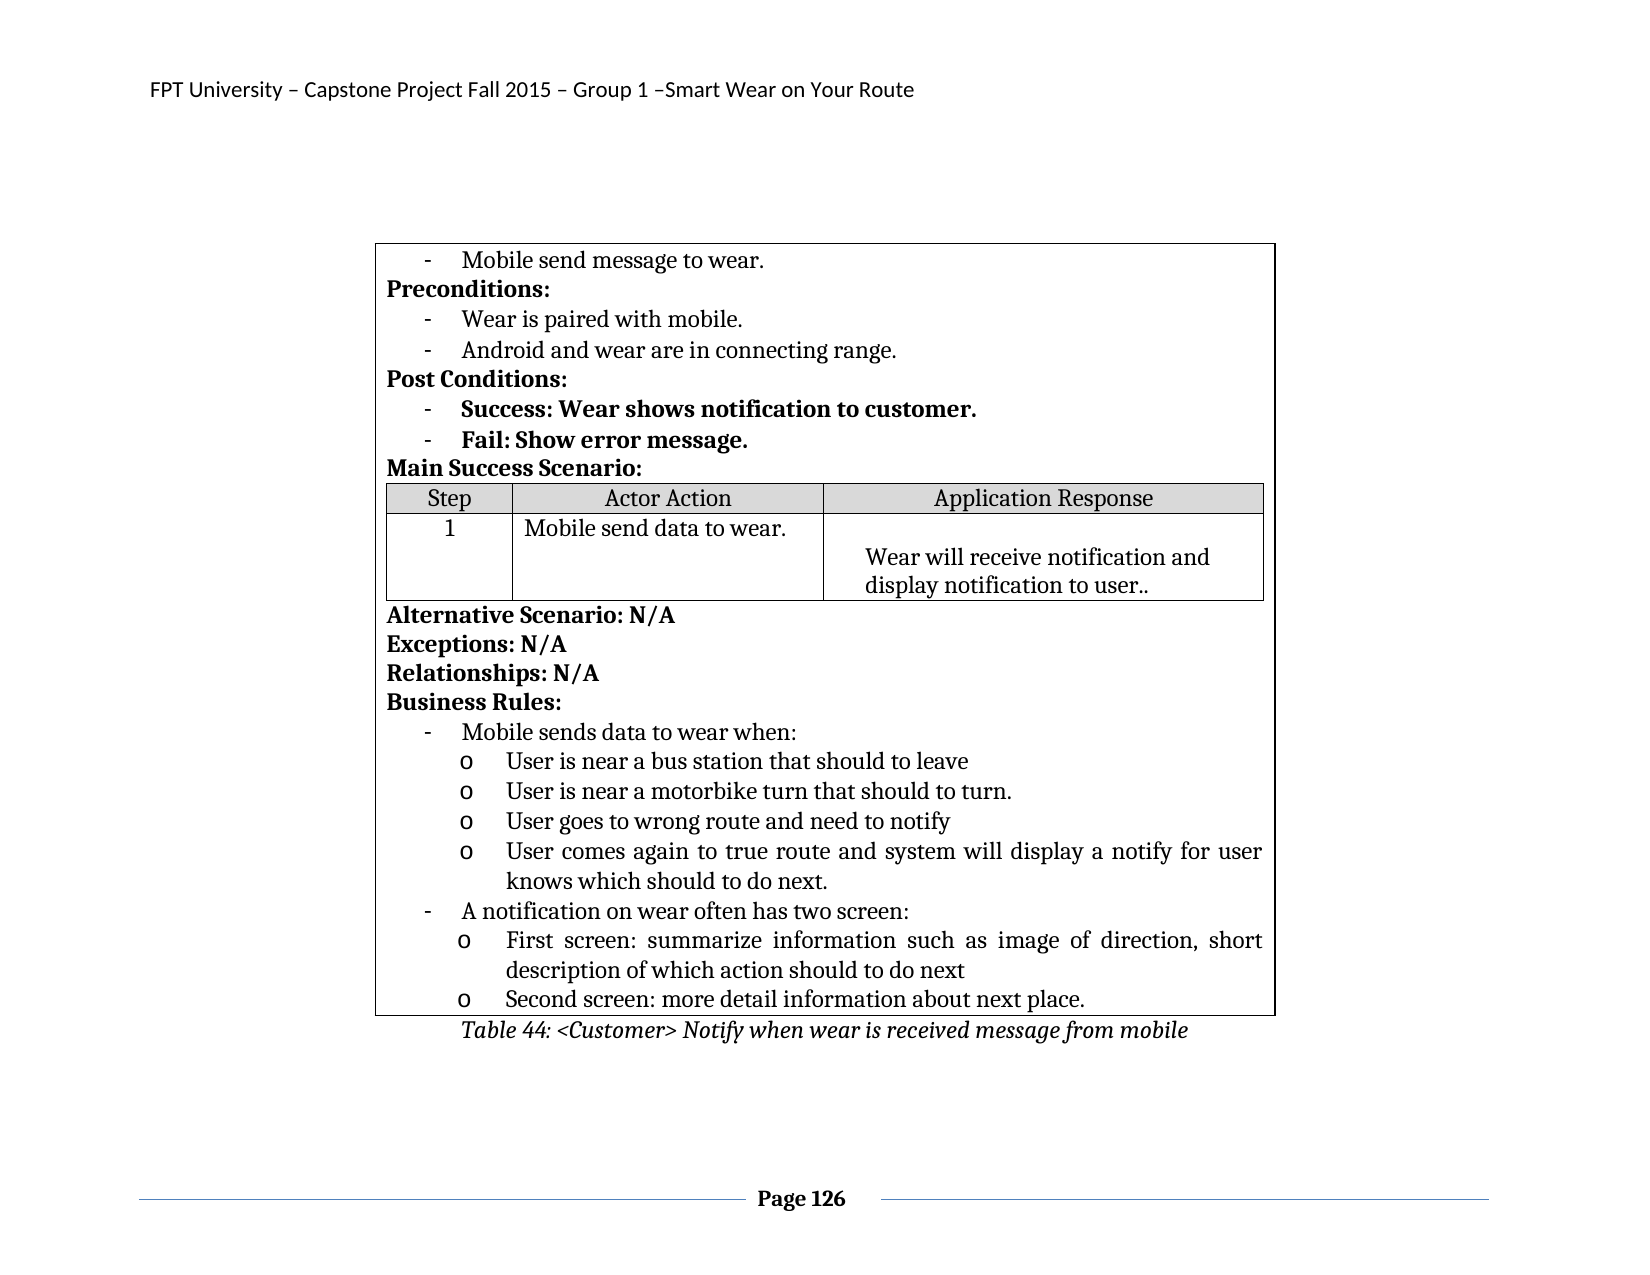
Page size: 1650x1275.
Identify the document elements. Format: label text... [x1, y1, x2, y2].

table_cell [376, 244, 1274, 1015]
